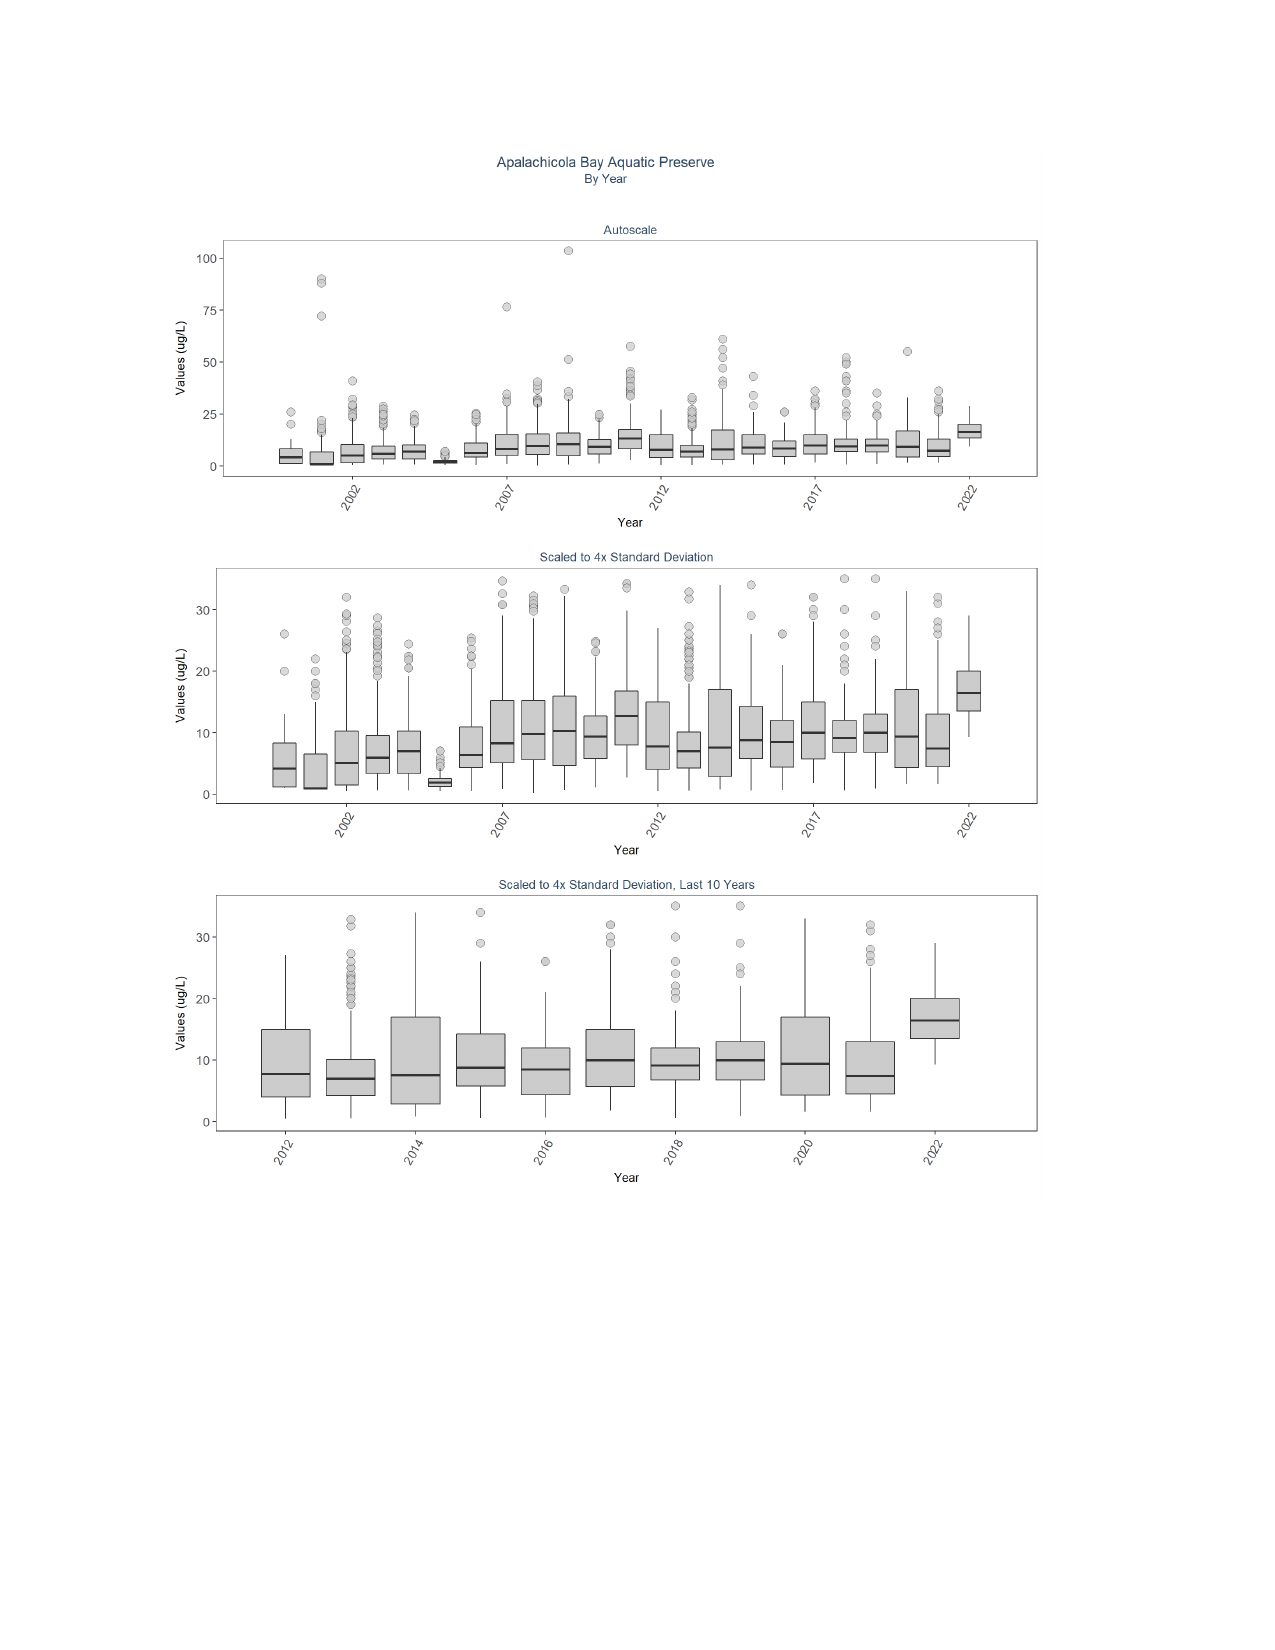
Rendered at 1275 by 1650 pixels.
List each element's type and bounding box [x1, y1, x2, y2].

picture [168, 150, 1044, 1200]
